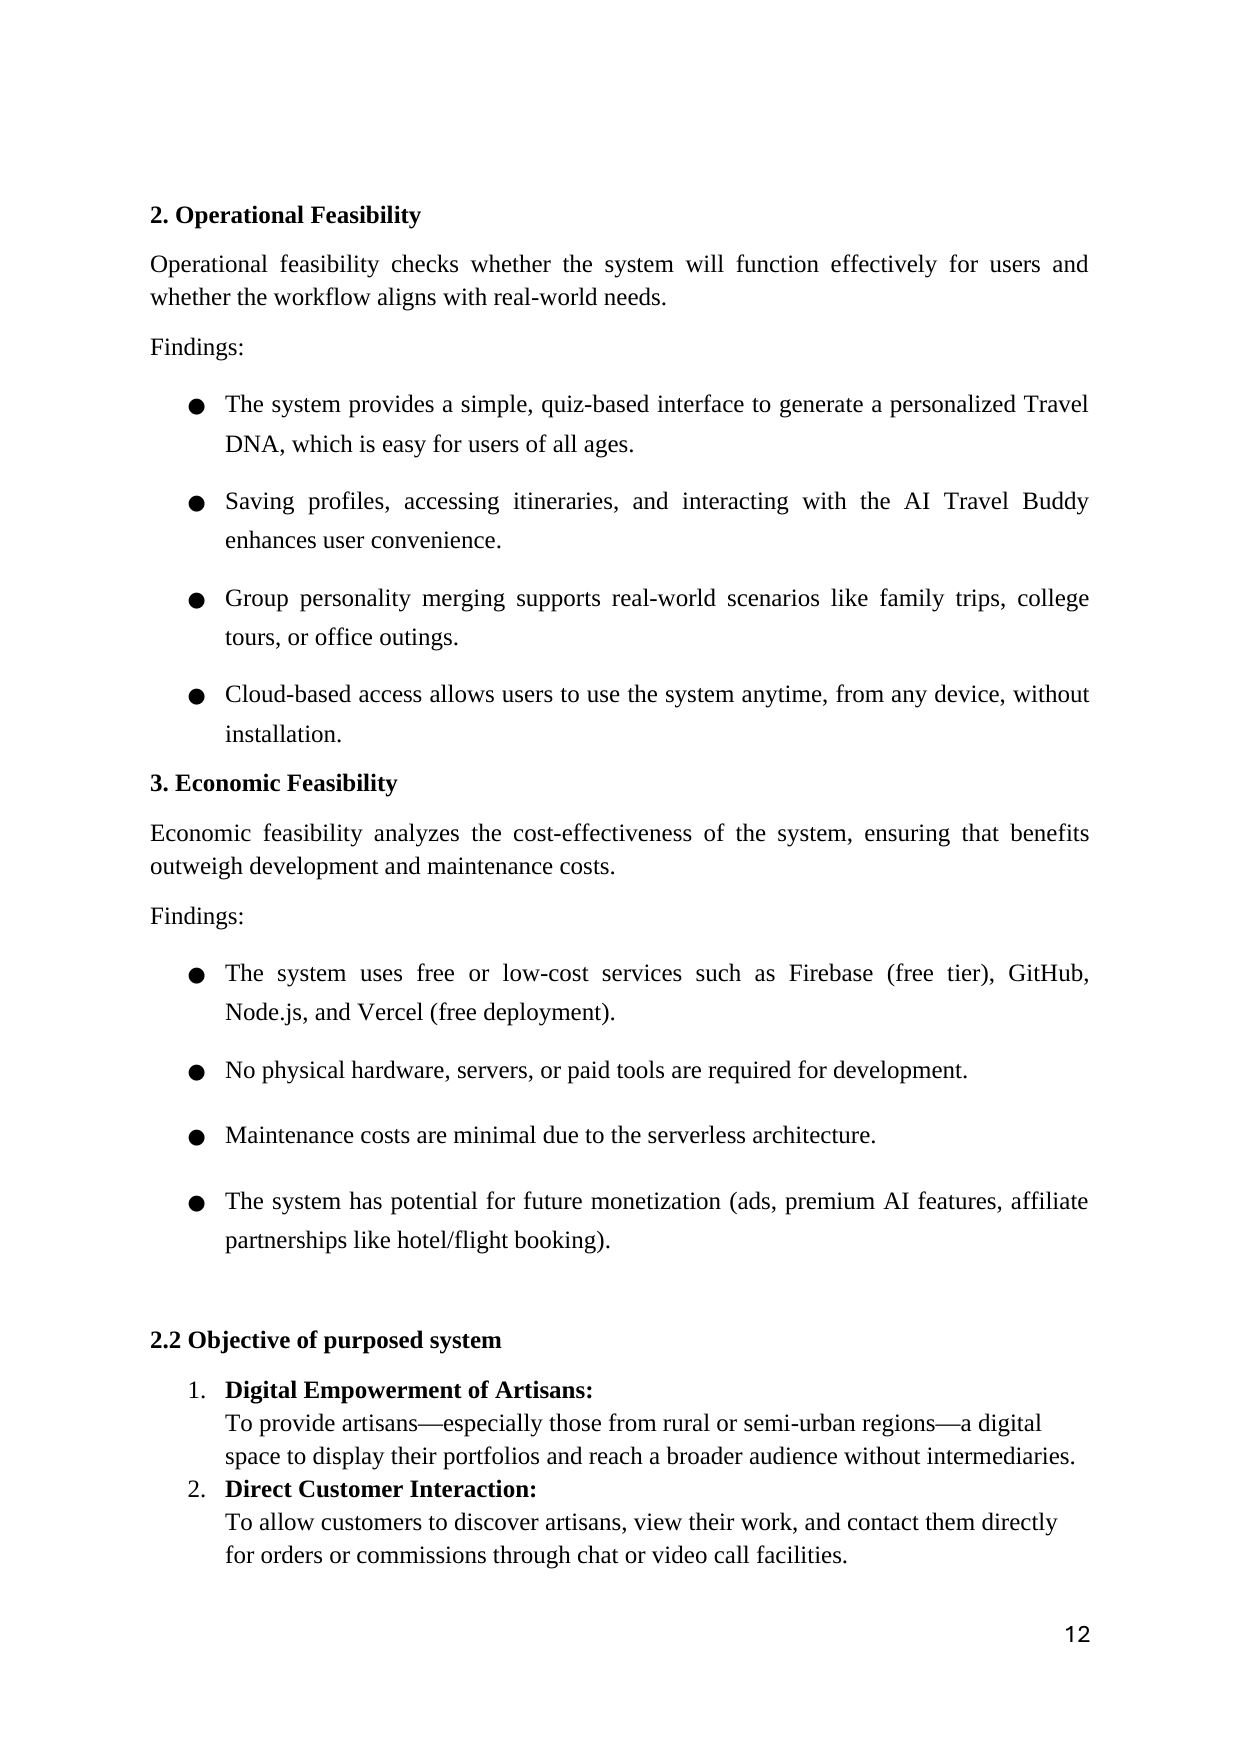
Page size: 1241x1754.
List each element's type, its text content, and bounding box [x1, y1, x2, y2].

list The system uses free or low-cost services such as Firebase (free tier), GitHub, Node.js, and Vercel (free deployment). [187, 951, 1090, 1026]
text Findings: [150, 901, 1090, 929]
list Direct Customer Interaction: To allow customers to discover artisans, view their work, and contact them directly for orders or commissions through chat or video call facilities. [187, 1474, 1090, 1568]
text 3. Economic Feasibility [150, 768, 1090, 797]
list Digital Empowerment of Artisans: To provide artisans—especially those from rural or semi-urban regions—a digital space to display their portfolios and reach a broader audience without intermediaries. [187, 1375, 1090, 1469]
text 2.2 Objective of purposed system [150, 1325, 1090, 1354]
text 2. Operational Feasibility [150, 200, 1090, 228]
list Cloud-based access allows users to use the system anytime, from any device, without installation. [187, 672, 1090, 747]
list Maintenance costs are minimal due to the serverless architecture. [187, 1113, 1090, 1156]
text Economic feasibility analyzes the cost-effectiveness of the system, ensuring that benefits outweigh development and maintenance costs. [150, 818, 1090, 880]
list Saving profiles, accessing itineraries, and interacting with the AI Travel Buddy enhances user convenience. [187, 478, 1090, 554]
list The system provides a simple, quiz-based interface to generate a personalized Travel DNA, which is easy for users of all ages. [187, 382, 1090, 457]
list Group personality merging supports real-world scenarios like family trips, college tours, or office outings. [187, 575, 1090, 651]
list The system has potential for future monetization (ads, premium AI features, affiliate partnerships like hotel/flight booking). [187, 1179, 1090, 1254]
text Operational feasibility checks whether the system will function effectively for users and whether the workflow aligns with real-world needs. [150, 249, 1090, 311]
list No physical hardware, servers, or paid tools are required for development. [187, 1047, 1090, 1090]
text Findings: [150, 332, 1090, 361]
